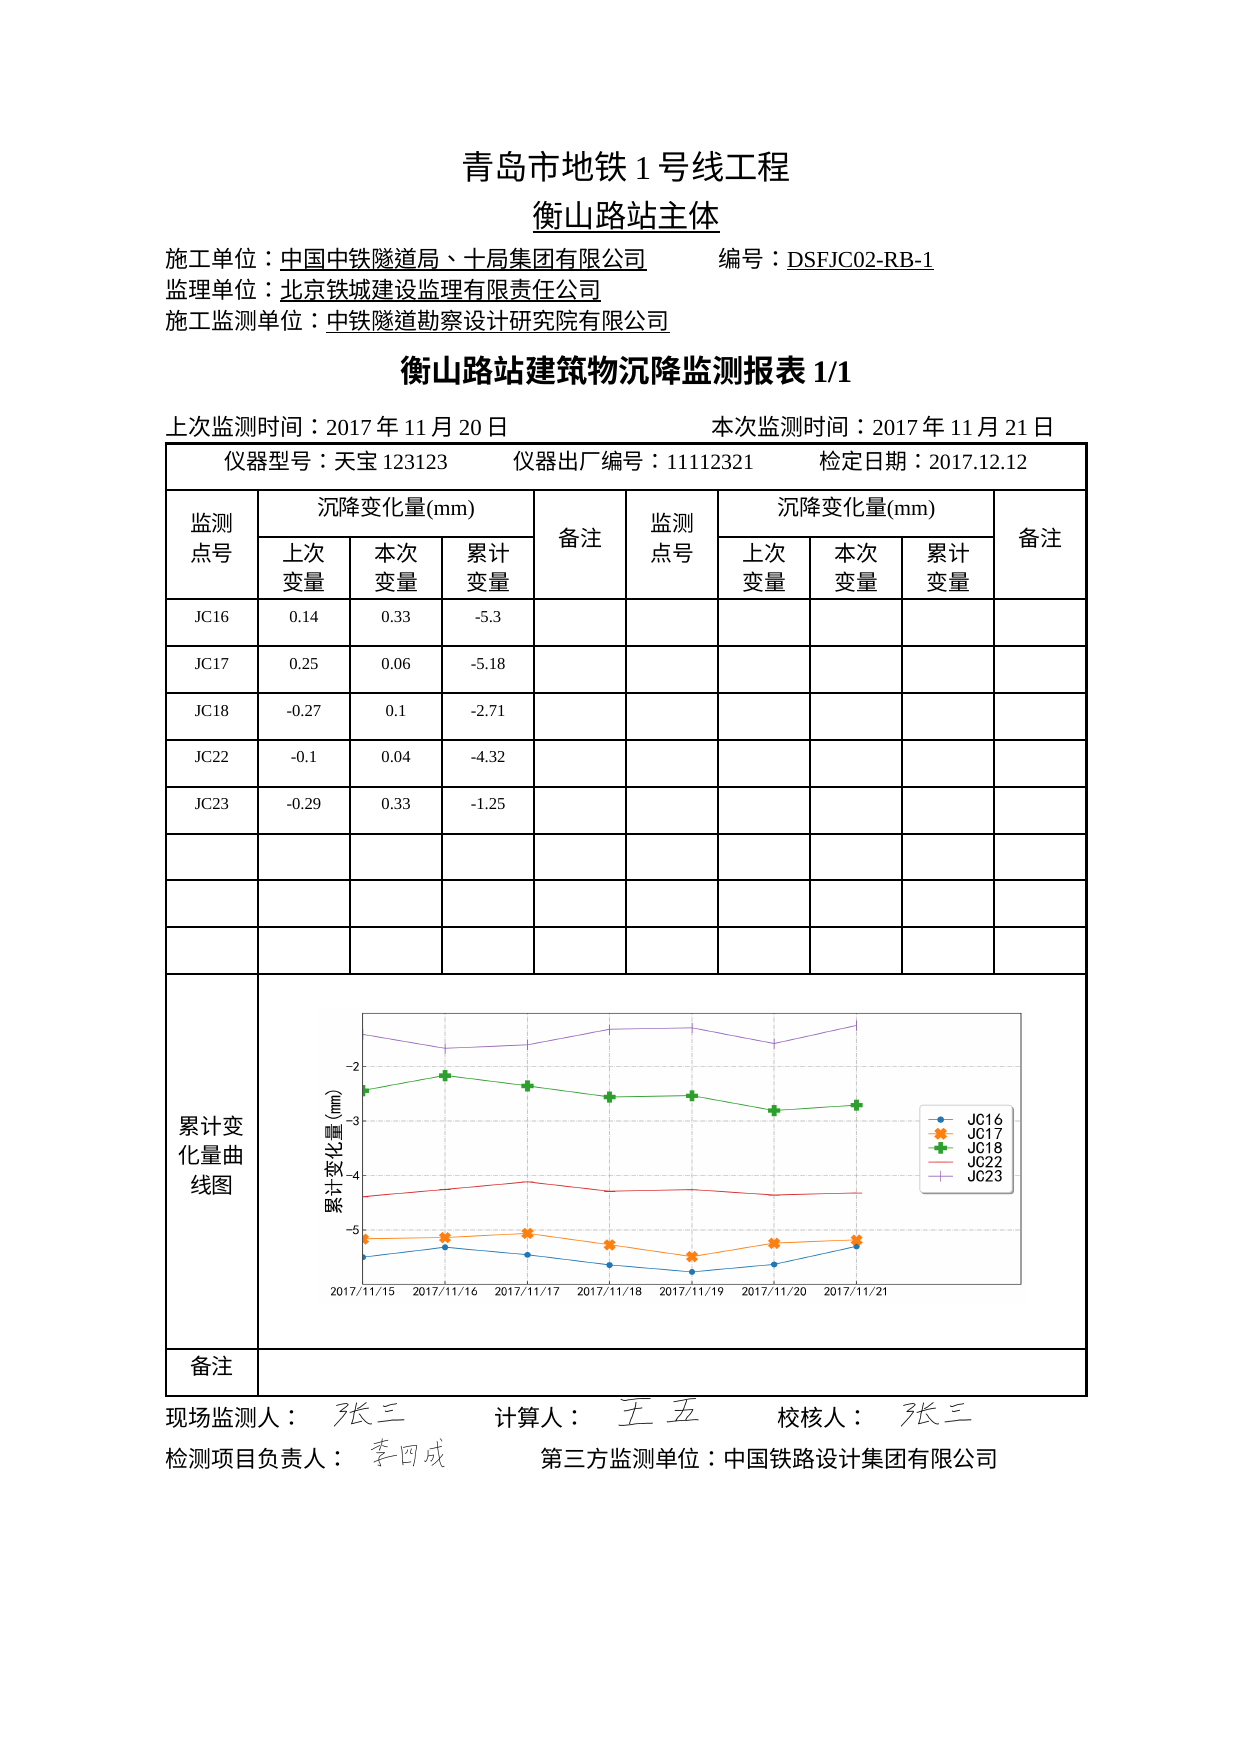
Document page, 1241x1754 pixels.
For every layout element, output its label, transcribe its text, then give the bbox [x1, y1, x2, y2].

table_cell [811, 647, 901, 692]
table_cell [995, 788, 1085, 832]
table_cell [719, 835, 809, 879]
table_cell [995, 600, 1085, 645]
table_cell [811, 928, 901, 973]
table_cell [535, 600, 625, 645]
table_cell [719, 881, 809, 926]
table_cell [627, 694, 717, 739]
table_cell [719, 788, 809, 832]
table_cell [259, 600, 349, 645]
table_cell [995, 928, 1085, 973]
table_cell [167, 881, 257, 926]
text 检测项目负责人： 第三方监测单位：中国铁路设计集团有限公司 [165, 1438, 1087, 1474]
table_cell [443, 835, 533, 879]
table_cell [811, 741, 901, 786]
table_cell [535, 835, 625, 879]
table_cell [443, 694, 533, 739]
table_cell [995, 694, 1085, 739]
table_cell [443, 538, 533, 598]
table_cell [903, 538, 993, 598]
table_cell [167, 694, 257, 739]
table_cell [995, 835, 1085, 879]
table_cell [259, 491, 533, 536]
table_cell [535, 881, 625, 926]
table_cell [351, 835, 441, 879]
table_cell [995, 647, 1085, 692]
text 上次监测时间：2017年11月20日 本次监测时间：2017年11月21日 [165, 411, 1087, 442]
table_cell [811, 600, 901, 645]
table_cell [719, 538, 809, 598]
text 衡山路站主体 [165, 184, 1087, 239]
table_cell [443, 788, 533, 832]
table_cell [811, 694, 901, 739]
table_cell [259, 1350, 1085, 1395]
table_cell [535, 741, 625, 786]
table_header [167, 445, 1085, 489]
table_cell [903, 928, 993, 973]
text 施工单位：中国中铁隧道局、十局集团有限公司 编号：DSFJC02-RB-1 [165, 243, 1087, 274]
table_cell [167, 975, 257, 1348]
text 施工监测单位：中铁隧道勘察设计研究院有限公司 [165, 305, 1087, 337]
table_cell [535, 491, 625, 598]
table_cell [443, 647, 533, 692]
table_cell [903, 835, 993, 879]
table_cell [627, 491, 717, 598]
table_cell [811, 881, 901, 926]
picture [367, 1437, 486, 1468]
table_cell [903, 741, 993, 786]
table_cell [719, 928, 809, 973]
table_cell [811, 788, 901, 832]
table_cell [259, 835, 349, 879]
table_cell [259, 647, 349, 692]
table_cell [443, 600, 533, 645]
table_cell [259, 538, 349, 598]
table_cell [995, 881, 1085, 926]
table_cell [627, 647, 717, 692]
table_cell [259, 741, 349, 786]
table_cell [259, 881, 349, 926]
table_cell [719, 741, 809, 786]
picture [317, 1007, 1027, 1303]
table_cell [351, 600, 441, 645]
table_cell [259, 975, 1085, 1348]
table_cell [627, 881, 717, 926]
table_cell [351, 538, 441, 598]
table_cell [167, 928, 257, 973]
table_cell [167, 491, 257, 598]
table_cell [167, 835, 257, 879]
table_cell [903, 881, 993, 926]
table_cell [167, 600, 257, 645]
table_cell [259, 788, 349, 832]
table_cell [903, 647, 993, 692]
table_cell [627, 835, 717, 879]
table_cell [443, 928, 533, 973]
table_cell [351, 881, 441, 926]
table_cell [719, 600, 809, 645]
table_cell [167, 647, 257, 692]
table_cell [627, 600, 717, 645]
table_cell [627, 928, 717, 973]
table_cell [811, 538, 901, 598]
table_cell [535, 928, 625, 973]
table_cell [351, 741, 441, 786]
picture [604, 1397, 723, 1427]
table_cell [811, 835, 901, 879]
text 监理单位：北京铁城建设监理有限责任公司 [165, 274, 1087, 305]
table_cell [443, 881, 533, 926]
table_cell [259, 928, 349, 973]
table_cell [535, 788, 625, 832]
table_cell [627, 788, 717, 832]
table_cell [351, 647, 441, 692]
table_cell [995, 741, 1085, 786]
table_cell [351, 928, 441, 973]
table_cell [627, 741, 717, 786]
picture [888, 1397, 1007, 1427]
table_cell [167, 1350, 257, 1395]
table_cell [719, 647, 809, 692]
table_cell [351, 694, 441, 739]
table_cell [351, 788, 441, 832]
text 青岛市地铁1号线工程 [165, 159, 1087, 184]
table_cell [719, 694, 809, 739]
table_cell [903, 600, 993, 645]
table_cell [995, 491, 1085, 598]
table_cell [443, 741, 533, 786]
text 衡山路站建筑物沉降监测报表1/1 [165, 349, 1087, 392]
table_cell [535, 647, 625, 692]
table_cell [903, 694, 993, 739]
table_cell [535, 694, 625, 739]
picture [321, 1397, 440, 1427]
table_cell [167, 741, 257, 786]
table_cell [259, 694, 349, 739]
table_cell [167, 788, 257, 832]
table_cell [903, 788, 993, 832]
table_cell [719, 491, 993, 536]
